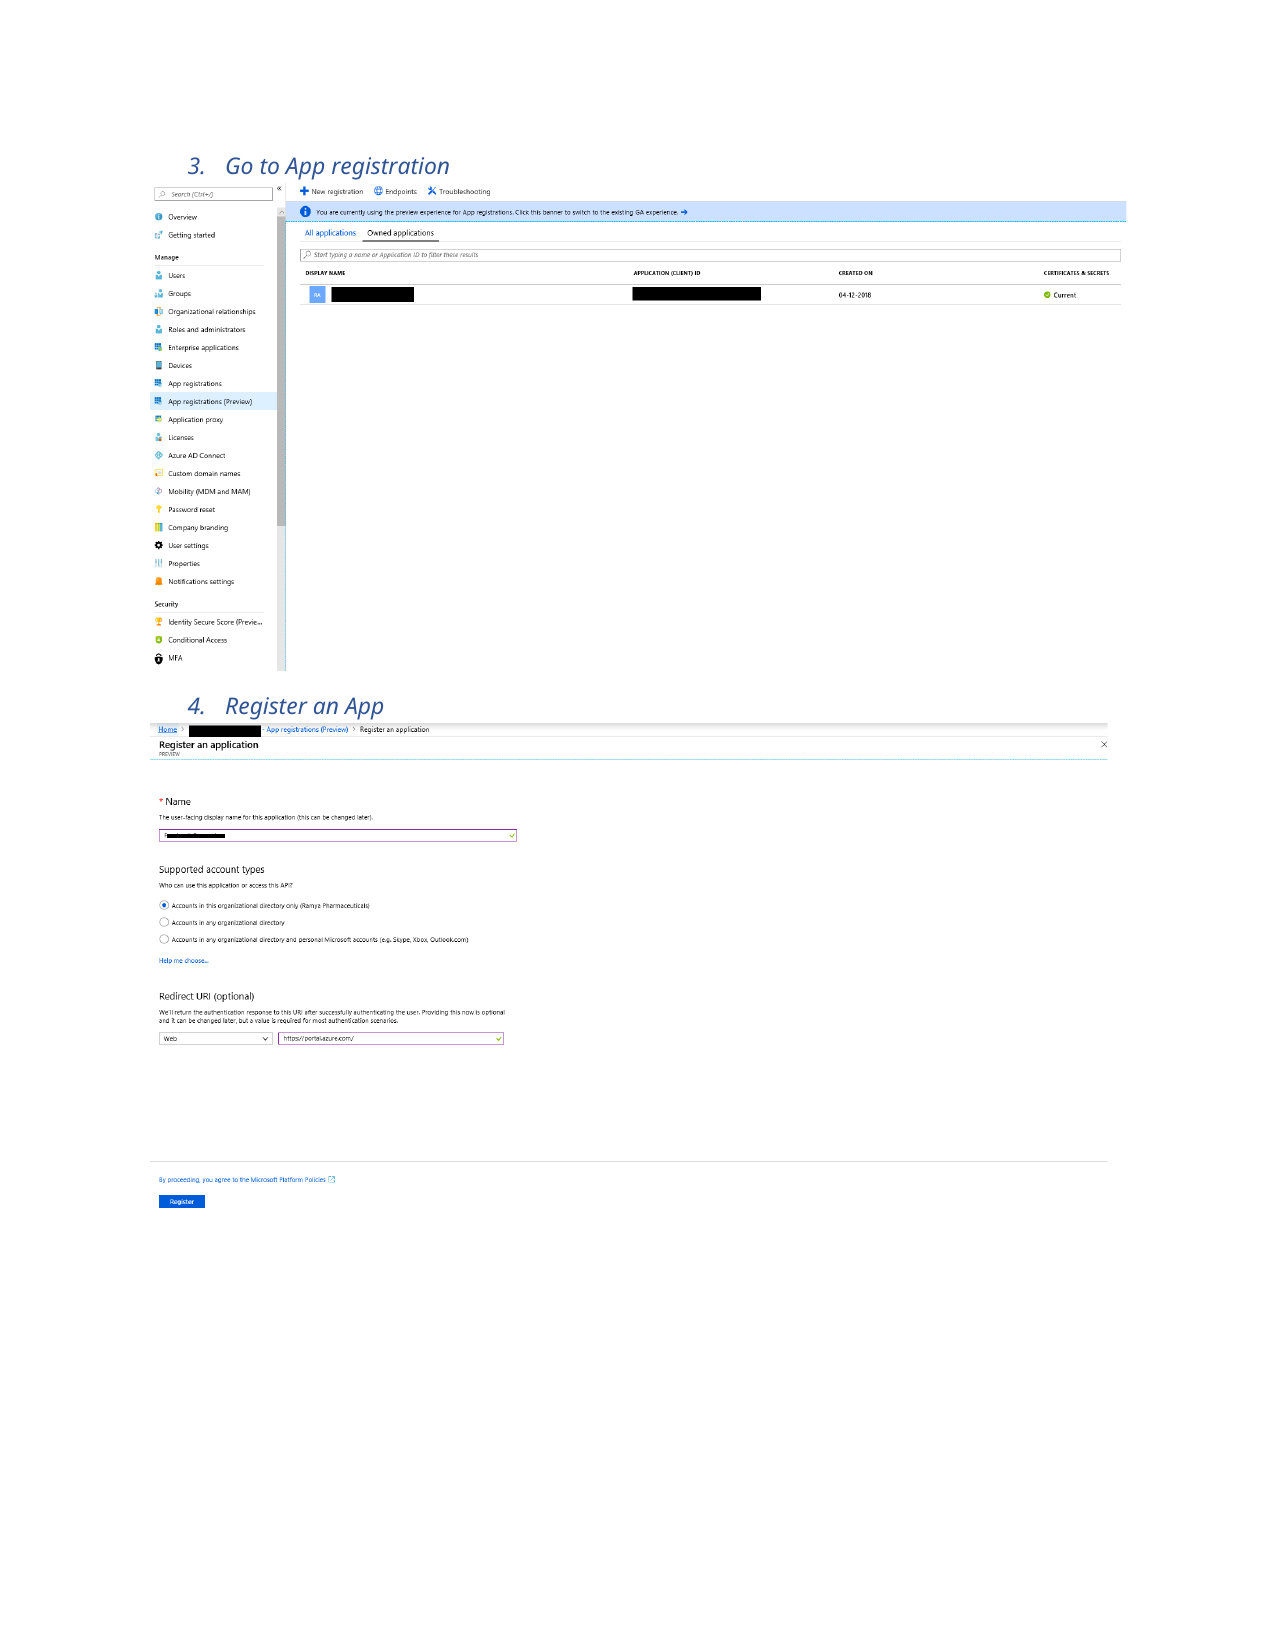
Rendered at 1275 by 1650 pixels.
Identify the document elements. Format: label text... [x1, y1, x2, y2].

picture [150, 723, 1108, 1219]
subtitle Go to App registration [187, 150, 1125, 181]
subtitle Register an App [187, 690, 1125, 721]
picture [150, 183, 1127, 671]
